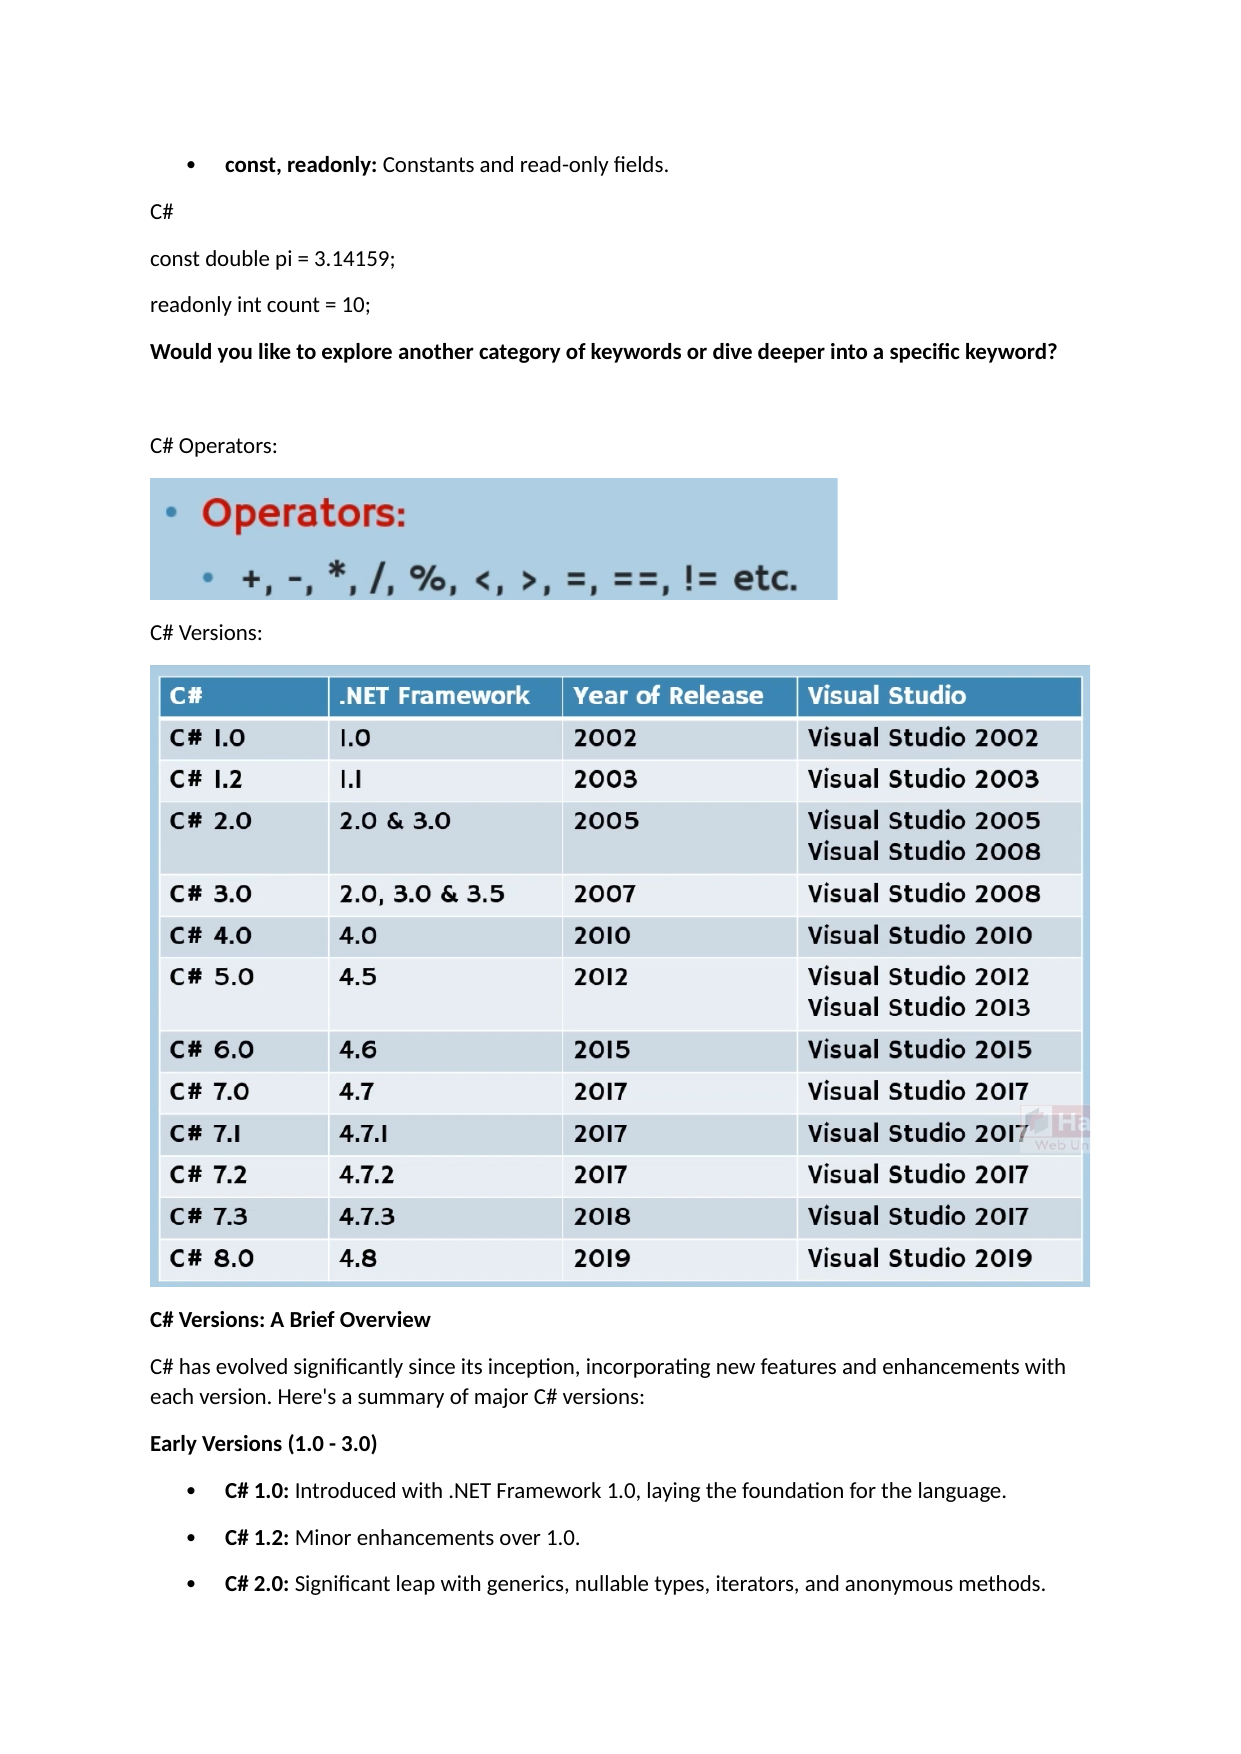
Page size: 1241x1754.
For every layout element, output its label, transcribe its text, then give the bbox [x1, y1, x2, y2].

picture [150, 665, 1091, 1287]
text const double pi = 3.14159; [150, 244, 1090, 272]
text Would you like to explore another category of keywords or dive deeper into a specific keyword? [150, 337, 1090, 366]
picture [150, 478, 838, 600]
text C# has evolved significantly since its inception, incorporating new features and enhancements with each version. Here's a summary of major C# versions: [150, 1352, 1090, 1410]
text C# Versions: [150, 618, 1090, 646]
text readonly int count = 10; [150, 291, 1090, 319]
list C# 1.0: Introduced with .NET Framework 1.0, laying the foundation for the language. [187, 1476, 1090, 1504]
text C# [150, 197, 1090, 225]
text Early Versions (1.0 - 3.0) [150, 1429, 1090, 1457]
list const, readonly: Constants and read-only fields. [187, 150, 1090, 178]
text C# Versions: A Brief Overview [150, 1305, 1090, 1333]
list C# 2.0: Significant leap with generics, nullable types, iterators, and anonymous methods. [187, 1569, 1090, 1598]
list C# 1.2: Minor enhancements over 1.0. [187, 1523, 1090, 1551]
text C# Operators: [150, 431, 1090, 459]
